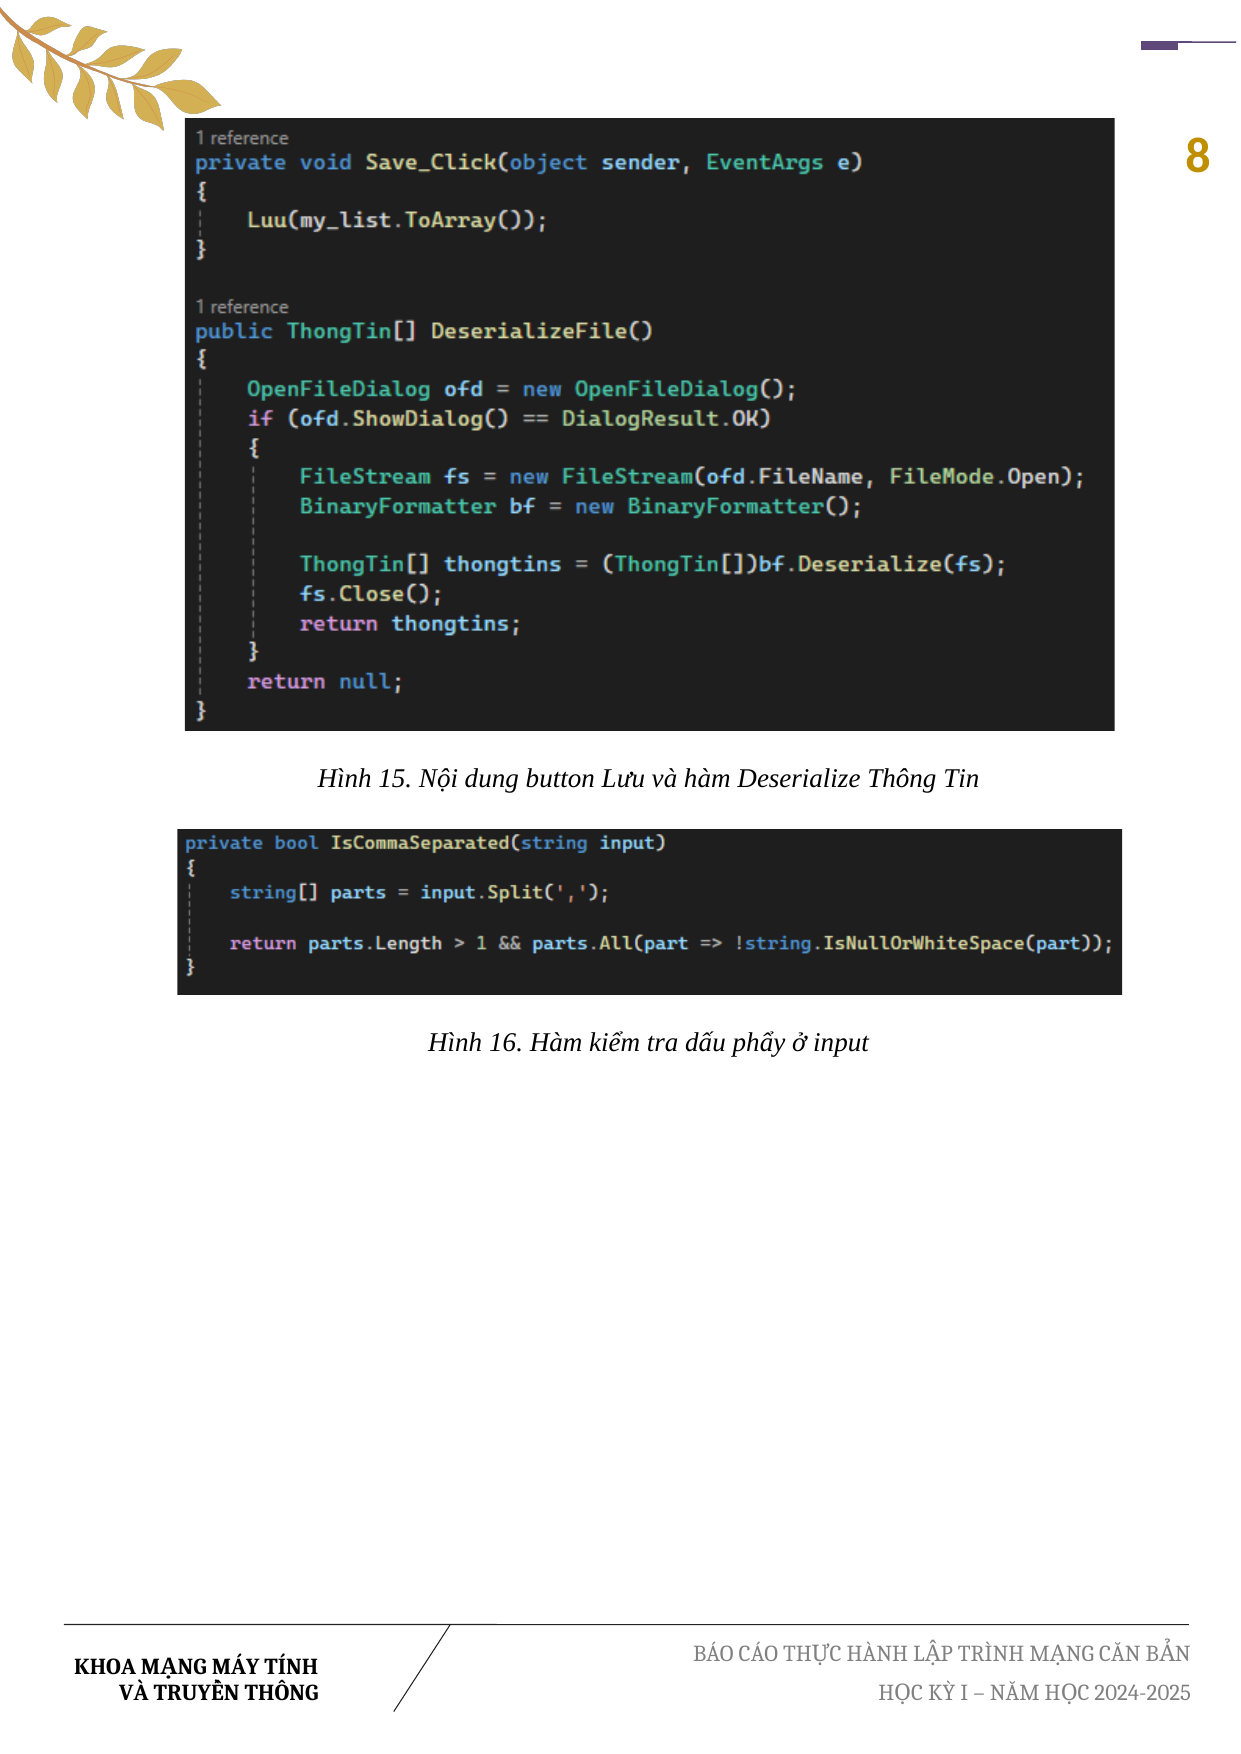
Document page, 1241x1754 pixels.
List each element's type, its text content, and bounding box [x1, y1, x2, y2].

picture [0, 0, 1115, 731]
picture [177, 829, 1123, 995]
